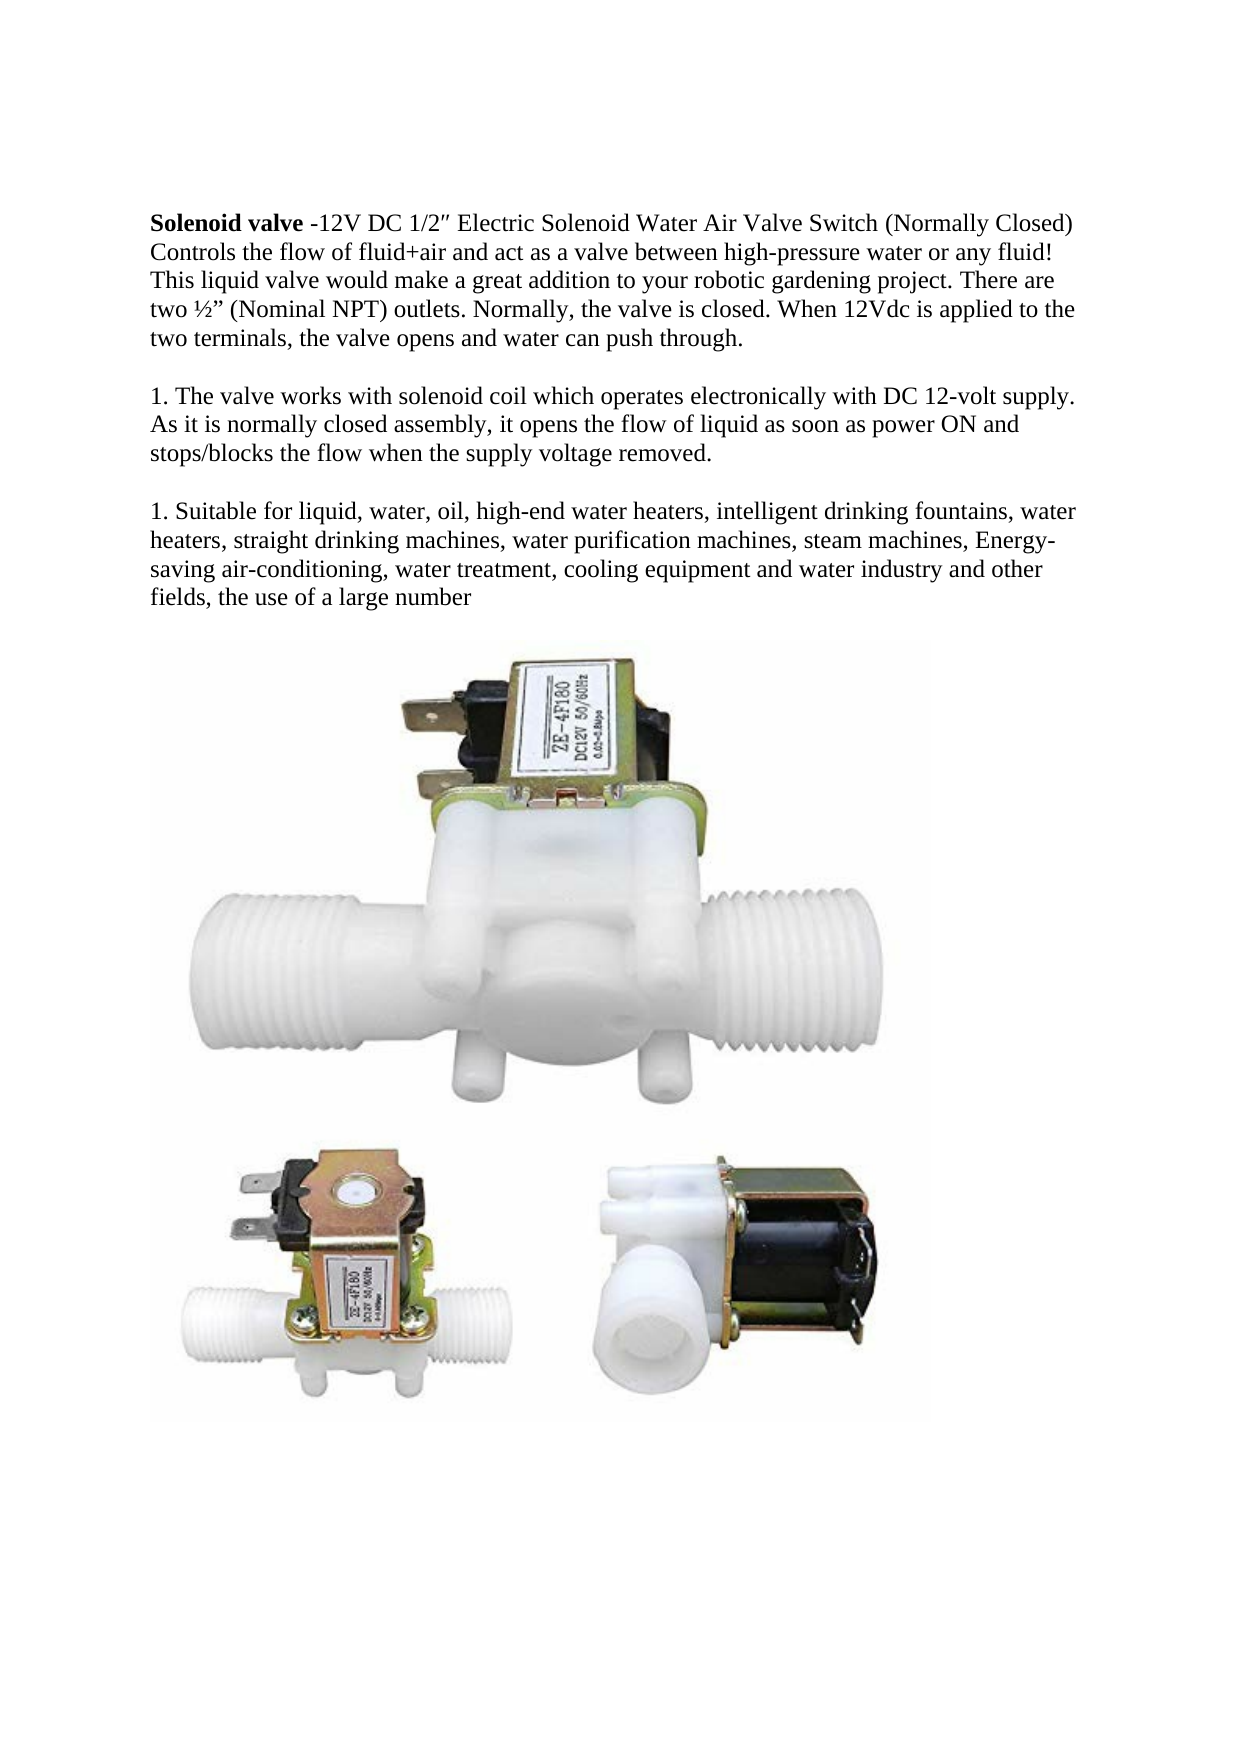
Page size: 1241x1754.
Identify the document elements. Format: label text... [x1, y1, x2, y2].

picture [150, 640, 932, 1422]
text 1. The valve works with solenoid coil which operates electronically with DC 12-volt supply. As it is normally closed assembly, it opens the flow of liquid as soon as power ON and stops/blocks the flow when the supply voltage removed. [150, 381, 1090, 467]
text Solenoid valve -12V DC 1/2″ Electric Solenoid Water Air Valve Switch (Normally Closed) Controls the flow of fluid+air and act as a valve between high-pressure water or any fluid! This liquid valve would make a great addition to your robotic gardening project. There are two ½” (Nominal NPT) outlets. Normally, the valve is closed. When 12Vdc is applied to the two terminals, the valve opens and water can push through. [150, 208, 1090, 352]
text 1. Suitable for liquid, water, oil, high-end water heaters, intelligent drinking fountains, water heaters, straight drinking machines, water purification machines, steam machines, Energy-saving air-conditioning, water treatment, cooling equipment and water industry and other fields, the use of a large number [150, 496, 1090, 611]
